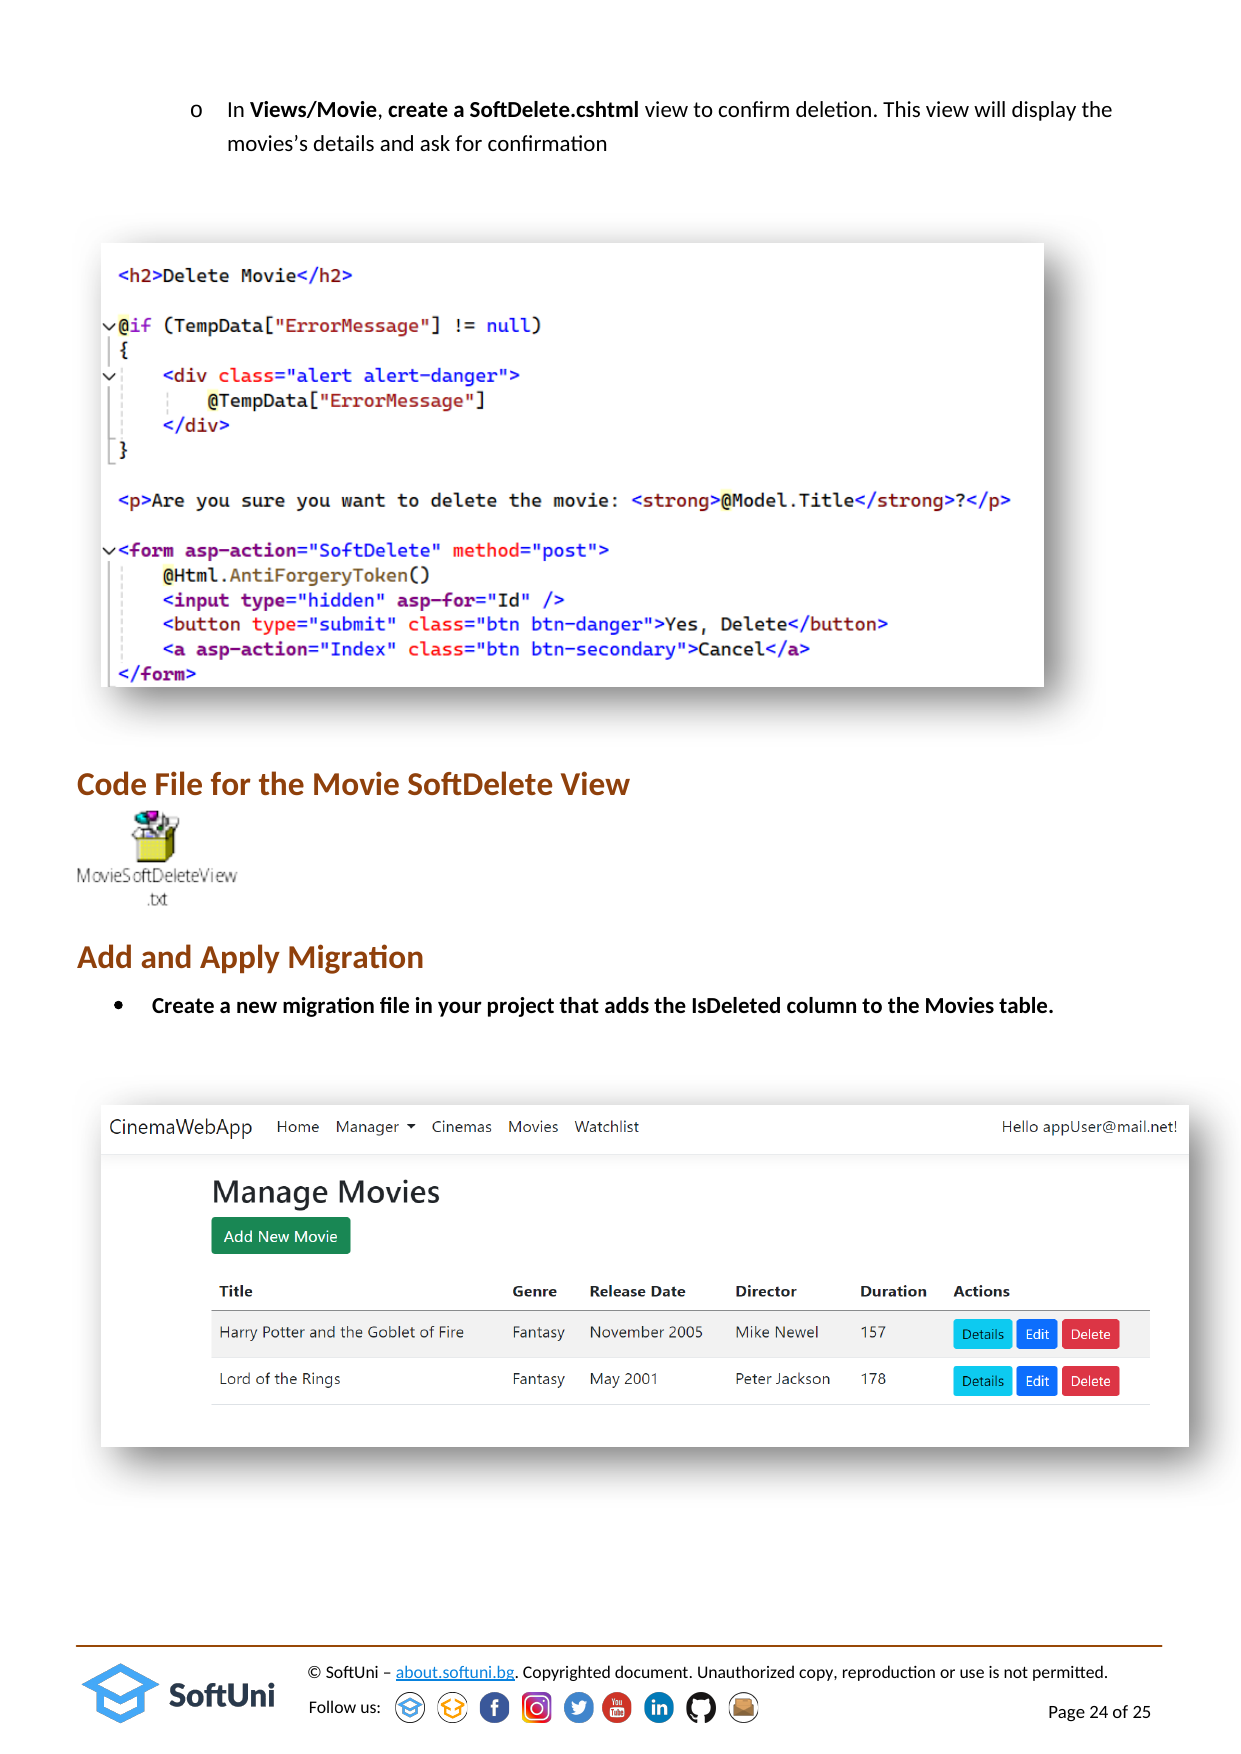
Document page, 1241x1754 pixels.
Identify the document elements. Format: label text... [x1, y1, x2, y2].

picture [522, 1692, 552, 1723]
picture [665, 1692, 674, 1701]
picture [101, 243, 1044, 687]
picture [479, 1692, 510, 1723]
picture [644, 1714, 653, 1723]
picture [665, 1714, 674, 1723]
list Create a new migration file in your project that adds the IsDeleted column to the Movies table. [114, 991, 1163, 1019]
subtitle Code File for the Movie SoftDelete View [77, 763, 1163, 917]
list In Views/Movie, create a SoftDelete.cshtml view to confirm deletion. This view will display the movies’s details and ask for confirmation [189, 95, 1163, 157]
picture [728, 1692, 759, 1723]
picture [644, 1692, 653, 1701]
picture [658, 1705, 667, 1714]
picture [564, 1692, 594, 1723]
picture [602, 1692, 632, 1723]
picture [395, 1692, 425, 1723]
subtitle Add and Apply Migration [77, 936, 1163, 976]
picture [75, 1658, 281, 1729]
picture [101, 1105, 1189, 1447]
picture [437, 1692, 468, 1723]
picture [686, 1692, 716, 1723]
